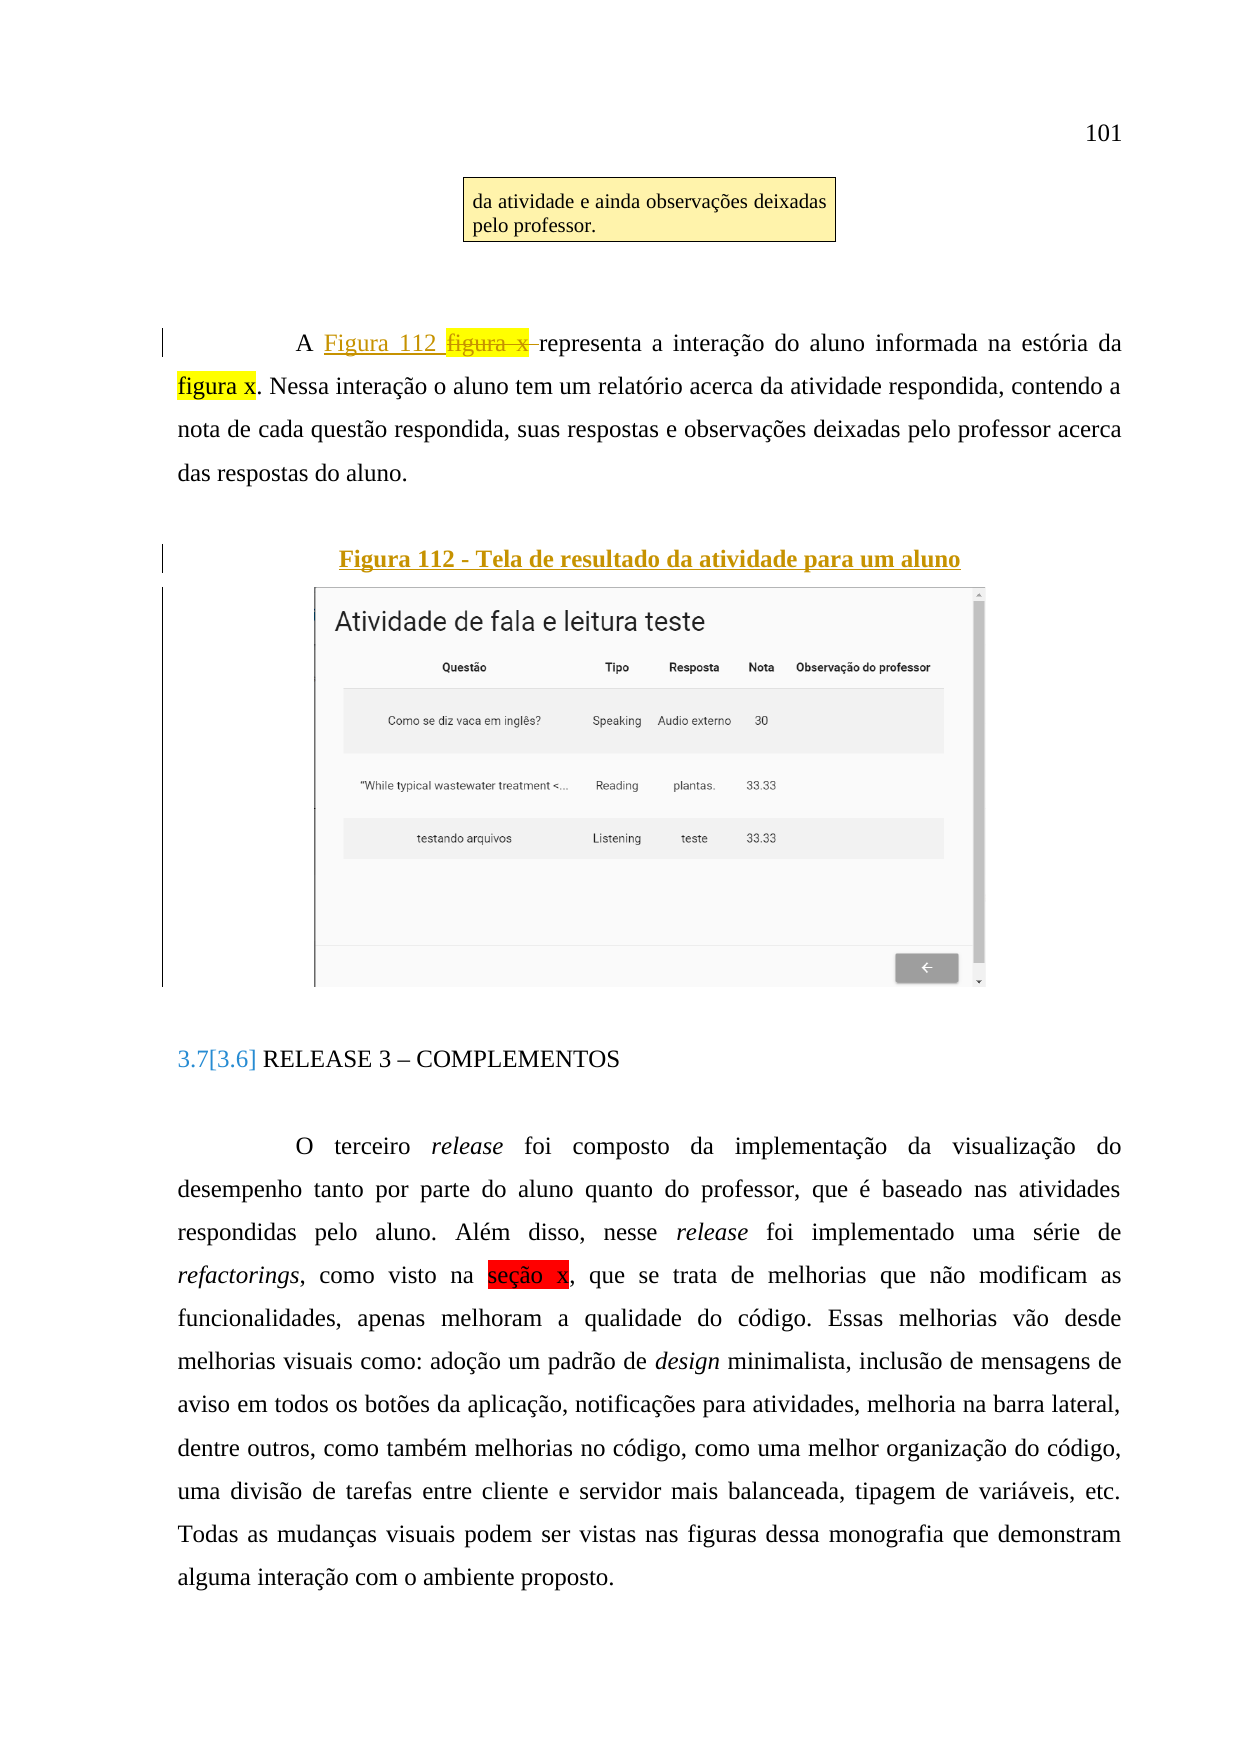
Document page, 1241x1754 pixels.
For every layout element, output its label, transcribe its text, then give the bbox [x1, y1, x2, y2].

picture [314, 587, 986, 987]
text O terceiro release foi composto da implementação da visualização do desempenho tanto por parte do aluno quanto do professor, que é baseado nas atividades respondidas pelo aluno. Além disso, nesse release foi implementado uma série de refactorings, como visto na seção x, que se trata de melhorias que não modificam as funcionalidades, apenas melhoram a qualidade do código. Essas melhorias vão desde melhorias visuais como: adoção um padrão de design minimalista, inclusão de mensagens de aviso em todos os botões da aplicação, notificações para atividades, melhoria na barra lateral, dentre outros, como também melhorias no código, como uma melhor organização do código, uma divisão de tarefas entre cliente e servidor mais balanceada, tipagem de variáveis, etc. Todas as mudanças visuais podem ser vistas nas figuras dessa monografia que demonstram alguma interação com o ambiente proposto. [177, 1131, 1122, 1591]
subtitle Release 3 – Complementos [177, 1044, 1122, 1073]
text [464, 178, 835, 241]
text A representa a interação do aluno informada na estória da figura x. Nessa interação o aluno tem um relatório acerca da atividade respondida, contendo a nota de cada questão respondida, suas respostas e observações deixadas pelo professor acerca das respostas do aluno. [177, 328, 1122, 486]
